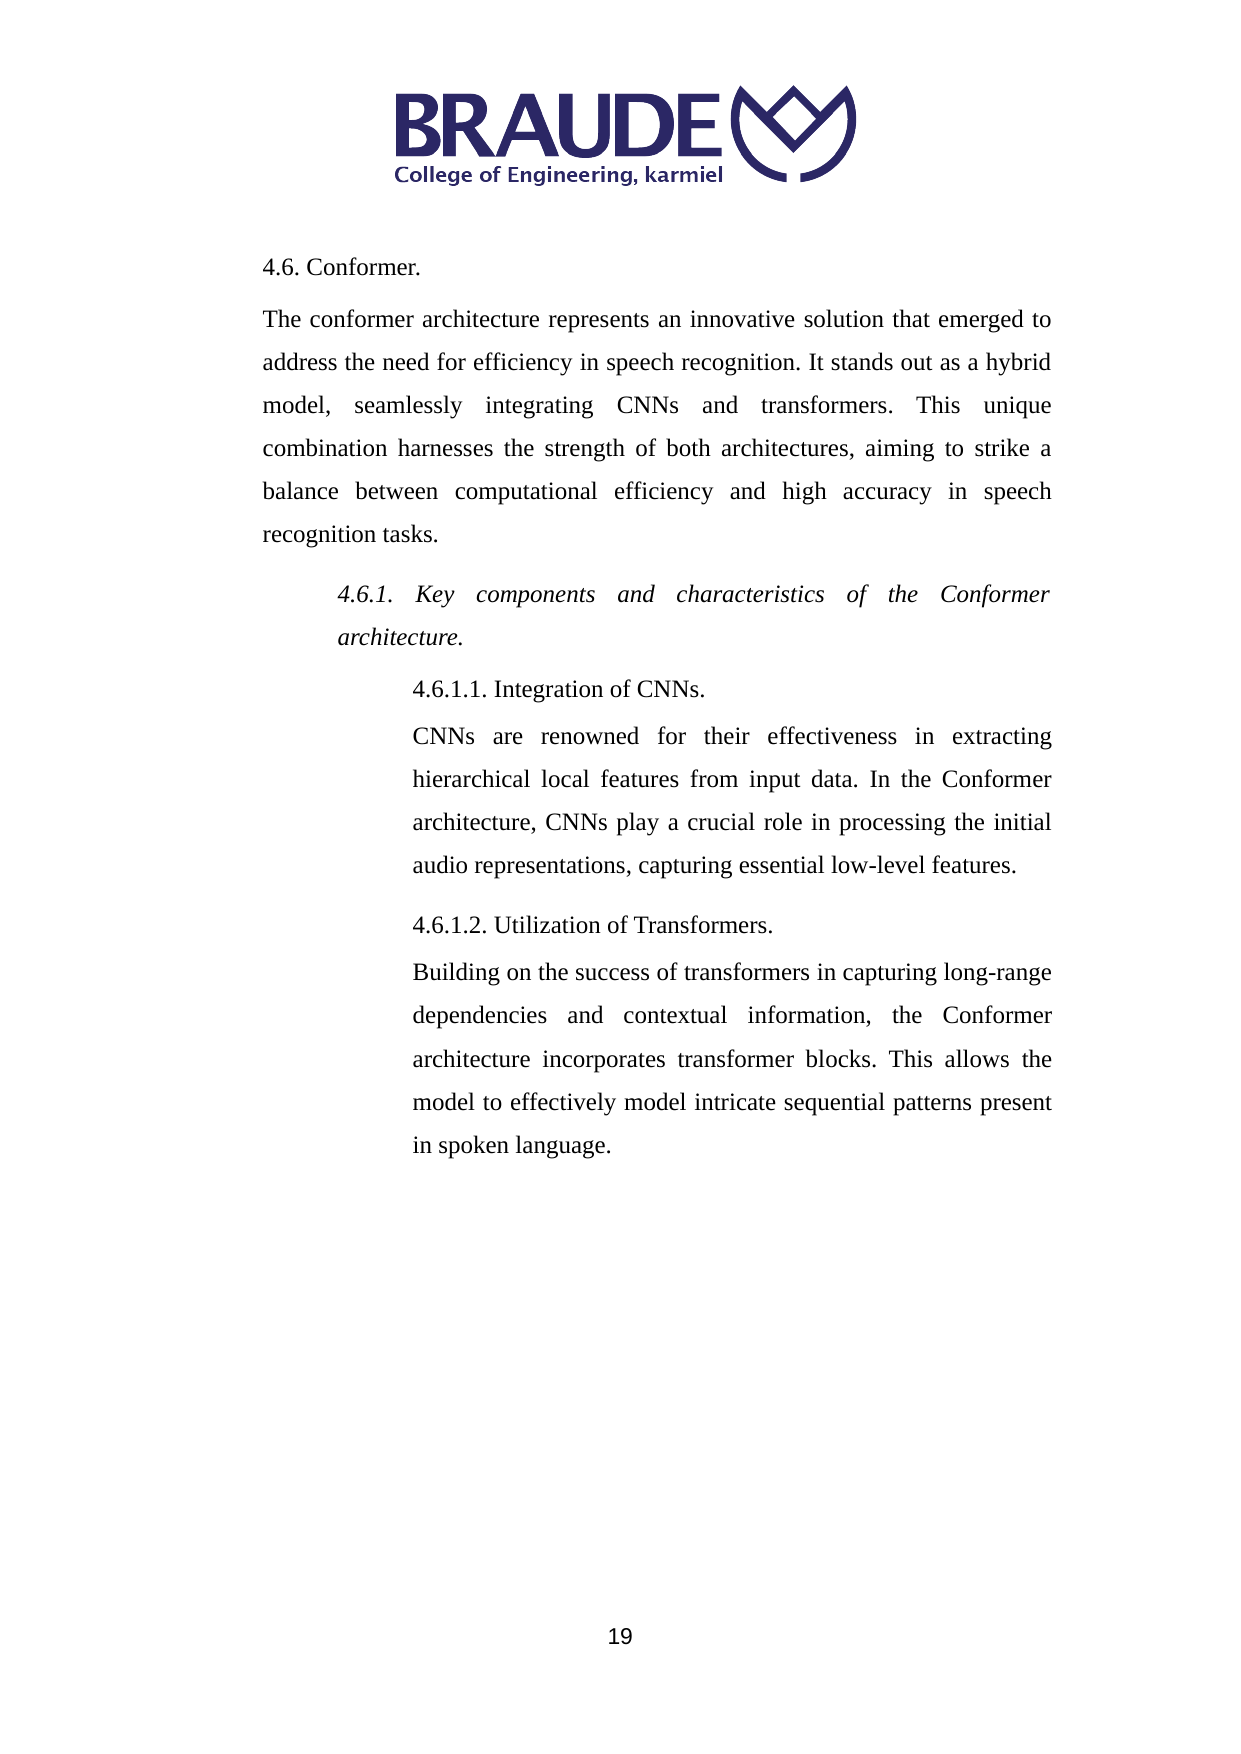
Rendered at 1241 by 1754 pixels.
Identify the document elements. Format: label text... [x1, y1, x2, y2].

text The conformer architecture represents an innovative solution that emerged to address the need for efficiency in speech recognition. It stands out as a hybrid model, seamlessly integrating CNNs and transformers. This unique combination harnesses the strength of both architectures, aiming to strike a balance between computational efficiency and high accuracy in speech recognition tasks. [262, 304, 1053, 548]
text Building on the success of transformers in capturing long-range dependencies and contextual information, the Conformer architecture incorporates transformer blocks. This allows the model to effectively model intricate sequential patterns present in spoken language. [412, 957, 1053, 1159]
subtitle 4.6.1.2. Utilization of Transformers. [187, 910, 1053, 939]
picture [369, 73, 871, 193]
subtitle 4.6.1. Key components and characteristics of the Conformer architecture. [337, 579, 1053, 651]
subtitle 4.6. Conformer. [187, 252, 1053, 281]
subtitle 4.6.1.1. Integration of CNNs. [187, 674, 1053, 702]
text CNNs are renowned for their effectiveness in extracting hierarchical local features from input data. In the Conformer architecture, CNNs play a crucial role in processing the initial audio representations, capturing essential low-level features. [412, 721, 1053, 879]
